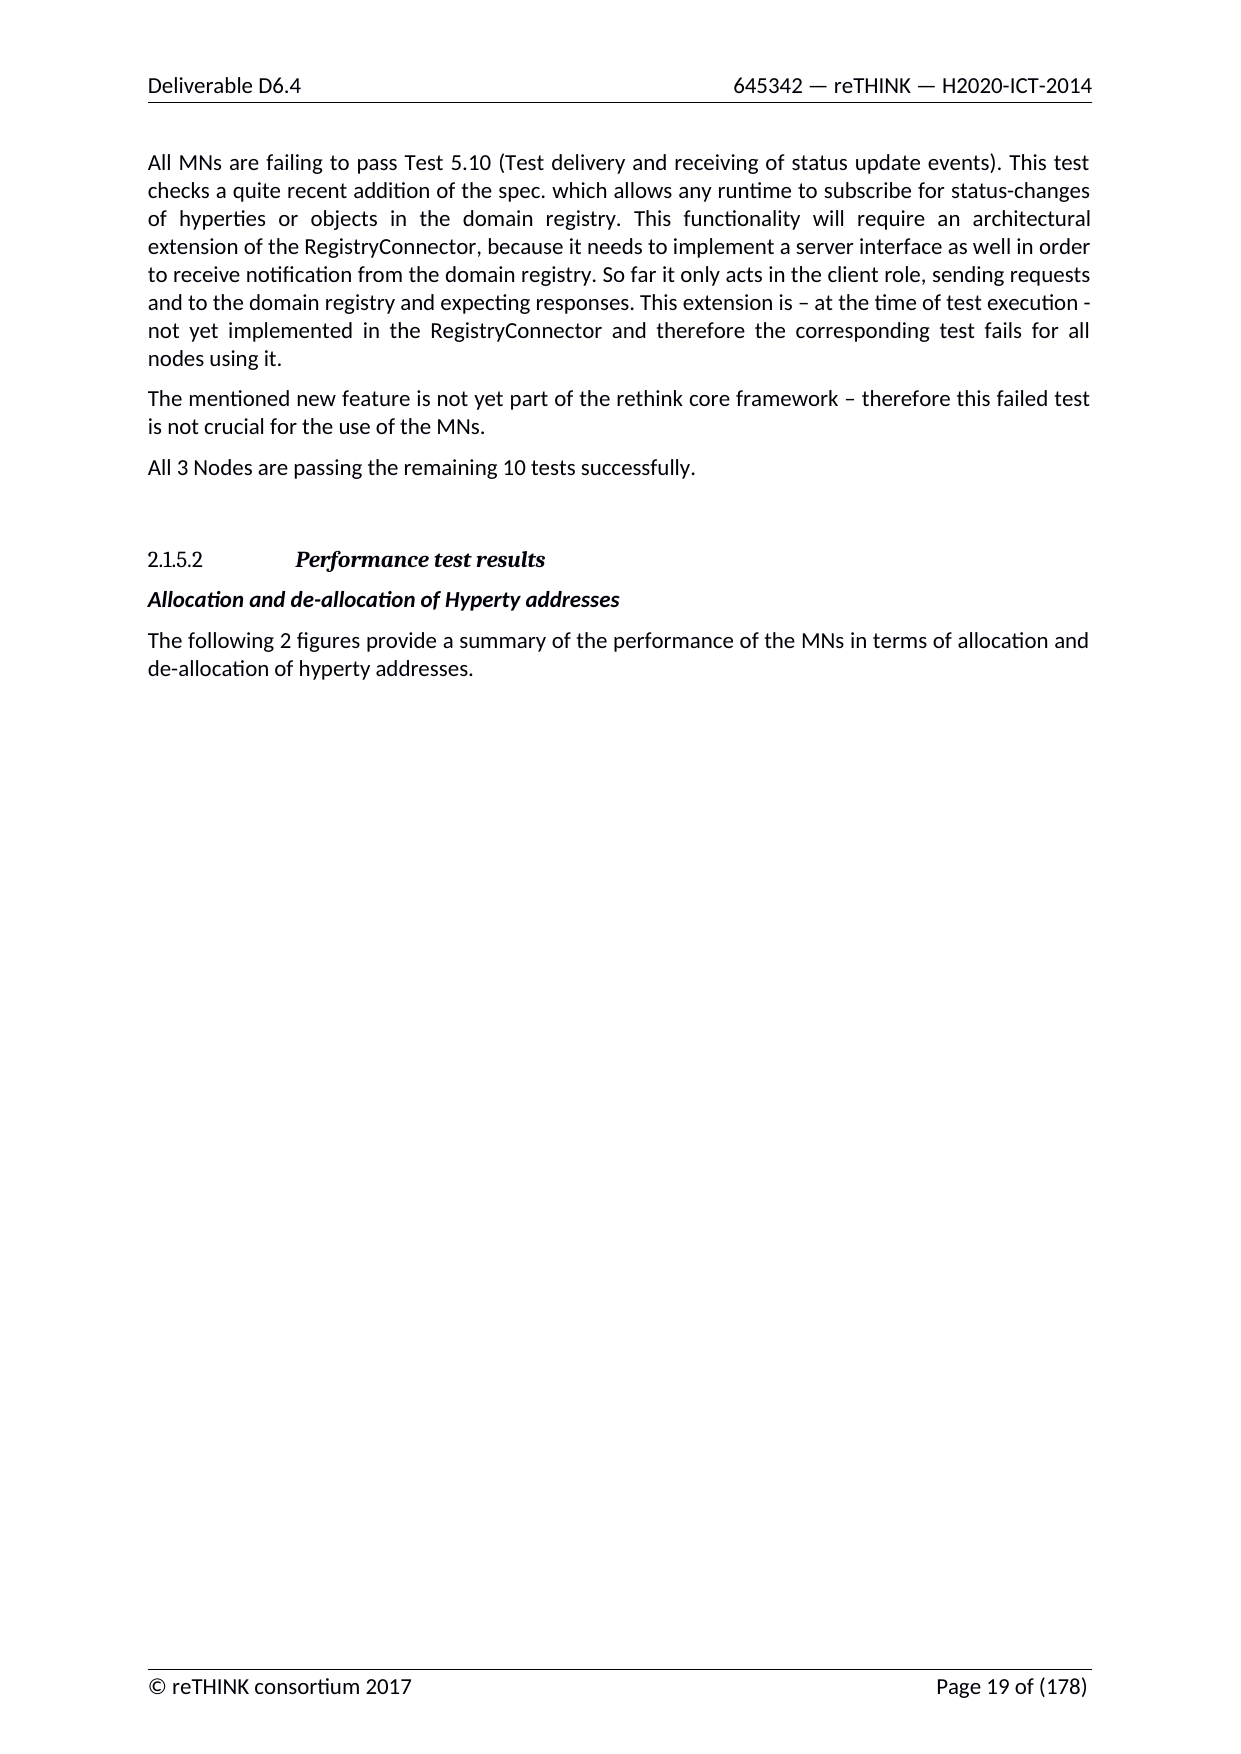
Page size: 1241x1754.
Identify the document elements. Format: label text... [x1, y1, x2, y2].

text The mentioned new feature is not yet part of the rethink core framework – therefore this failed test is not crucial for the use of the MNs. [148, 384, 1092, 440]
text The following 2 figures provide a summary of the performance of the MNs in terms of allocation and de-allocation of hyperty addresses. [148, 626, 1092, 682]
text Allocation and de-allocation of Hyperty addresses [148, 585, 1092, 613]
subtitle Performance test results [148, 546, 1092, 573]
text All MNs are failing to pass Test 5.10 (Test delivery and receiving of status update events). This test checks a quite recent addition of the spec. which allows any runtime to subscribe for status-changes of hyperties or objects in the domain registry. This functionality will require an architectural extension of the RegistryConnector, because it needs to implement a server interface as well in order to receive notification from the domain registry. So far it only acts in the client role, sending requests and to the domain registry and expecting responses. This extension is – at the time of test execution - not yet implemented in the RegistryConnector and therefore the corresponding test fails for all nodes using it. [148, 148, 1092, 372]
text All 3 Nodes are passing the remaining 10 tests successfully. [148, 453, 1092, 481]
